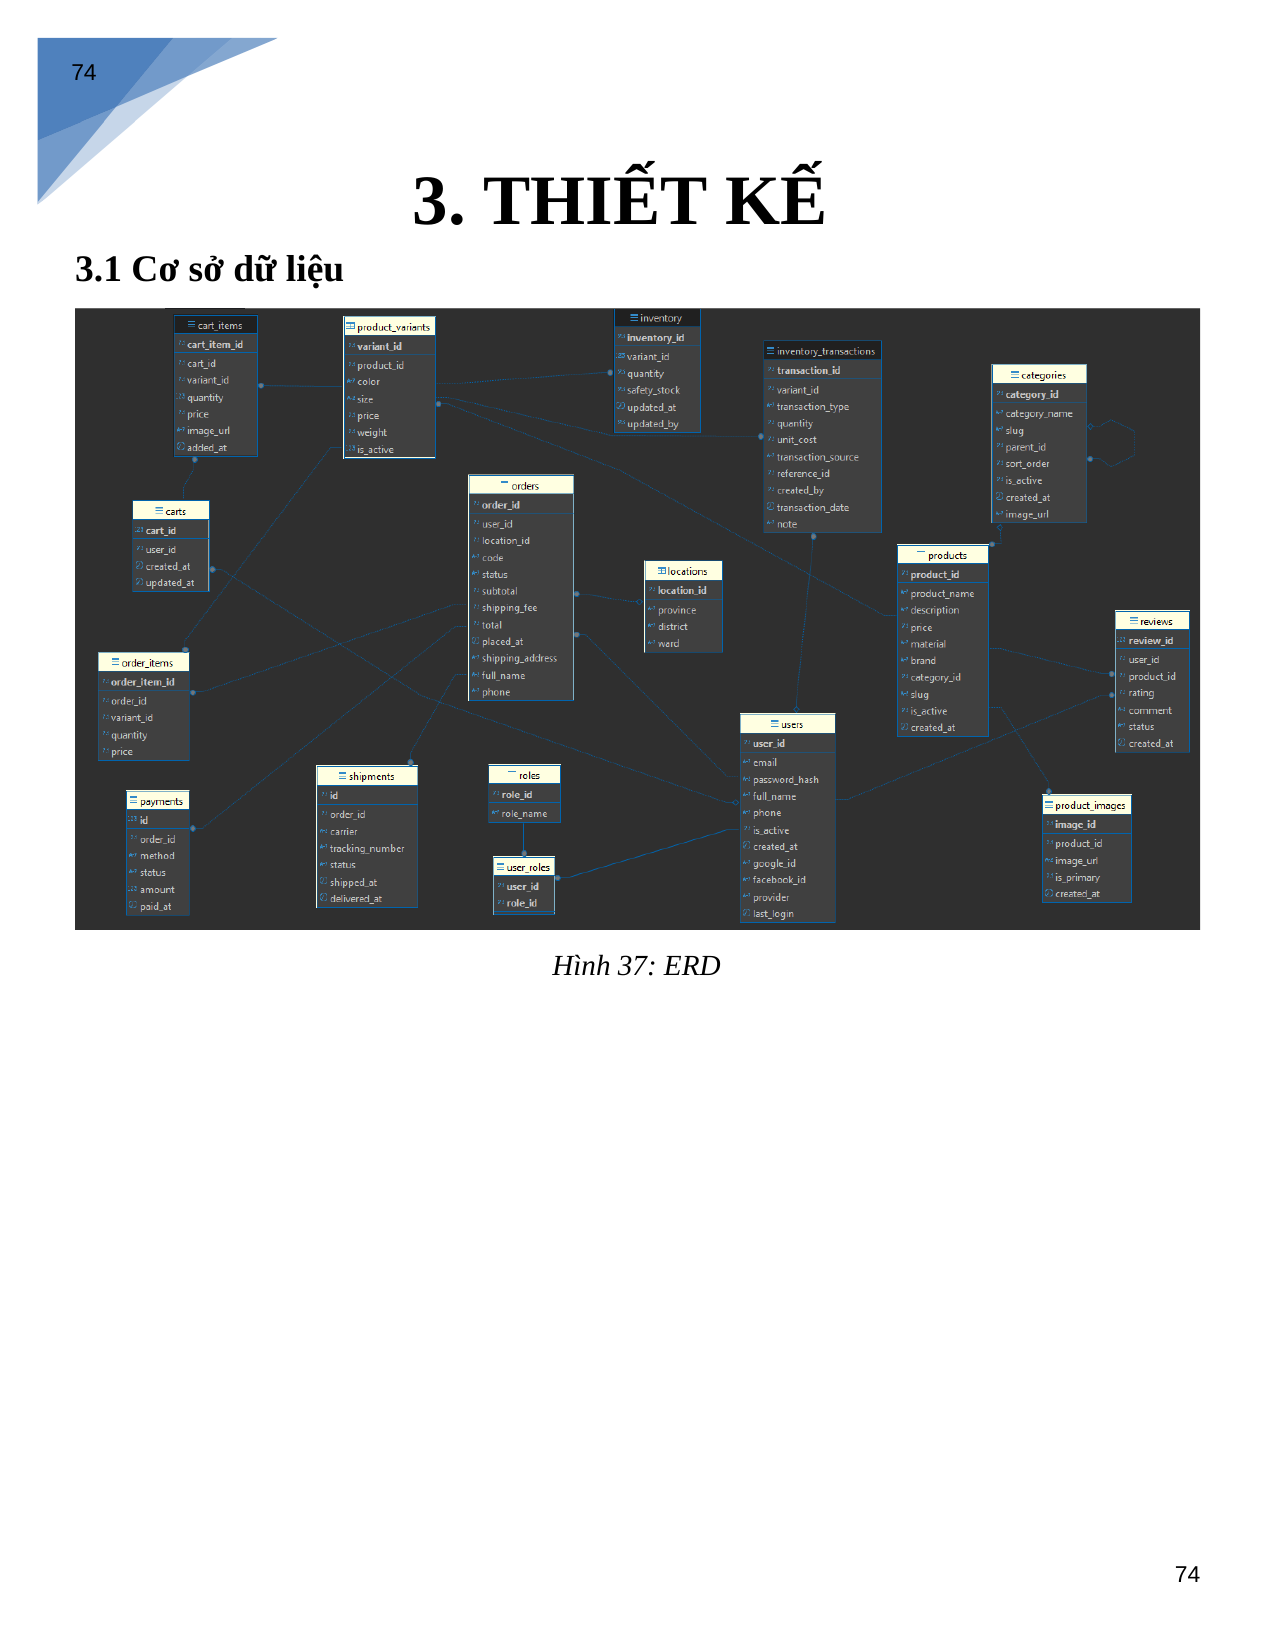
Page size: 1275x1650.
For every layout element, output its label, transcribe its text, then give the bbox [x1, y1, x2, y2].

text Hình 37: ERD [75, 948, 1200, 981]
subtitle 3.1 Cơ sở dữ liệu [75, 246, 1200, 289]
subtitle 3. THIẾT KẾ [112, 158, 1200, 240]
picture [75, 308, 1200, 930]
picture [37, 37, 279, 206]
